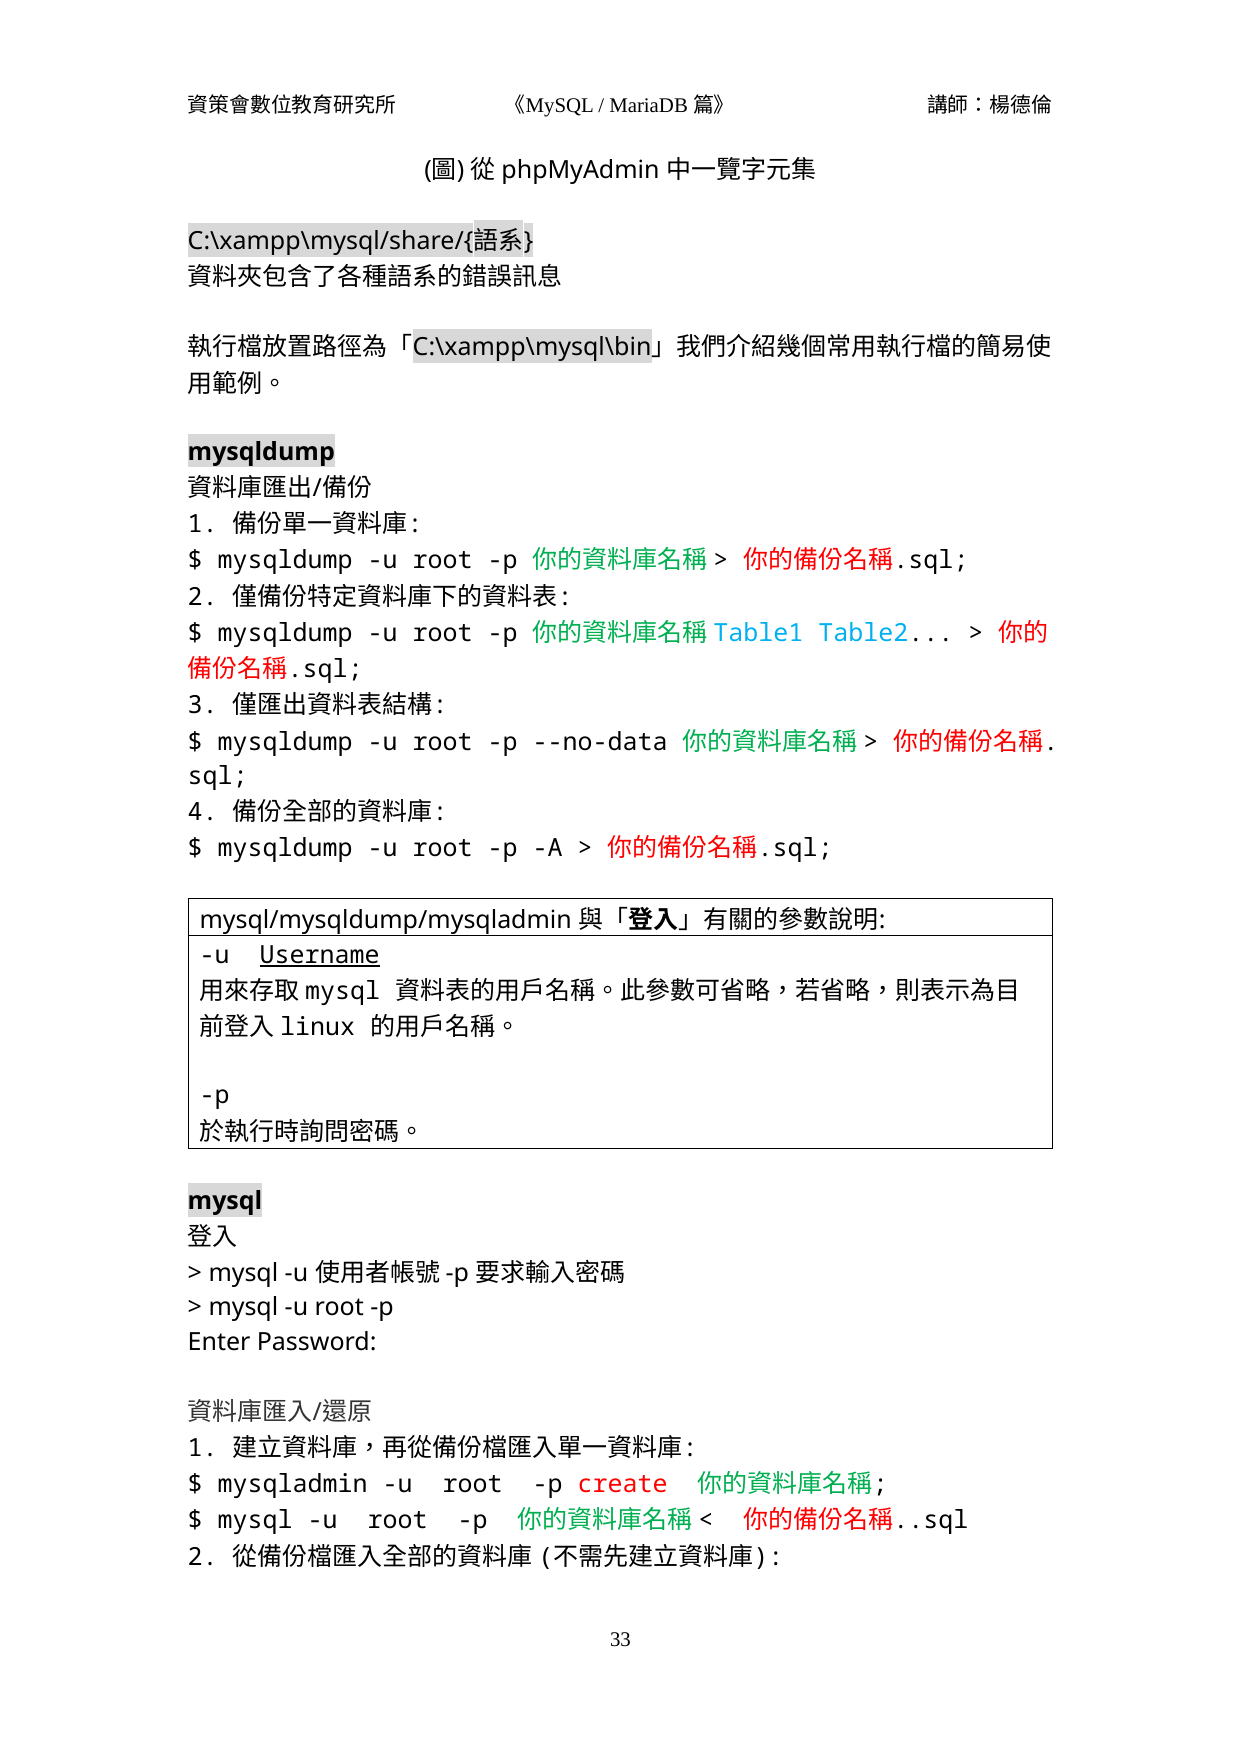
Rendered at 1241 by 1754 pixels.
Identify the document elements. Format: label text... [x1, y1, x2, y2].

text $ mysqldump -u root -p -A > 你的備份名稱.sql; [187, 828, 1053, 864]
text C:\xampp\mysql/share/{語系} [187, 220, 474, 257]
text mysqldump [187, 433, 1053, 467]
text Enter Password: [187, 1323, 1053, 1357]
table_cell -u Username 用來存取 mysql 資料表的用戶名稱。此參數可省略，若省略，則表示為目前登入 linux 的用戶名稱。 -p 於執行時詢問密碼。 [189, 936, 1052, 1147]
text 登入 [187, 1217, 1053, 1253]
text (圖) 從 phpMyAdmin 中一覽字元集 [187, 150, 1053, 186]
text 2. 從備份檔匯入全部的資料庫 (不需先建立資料庫): [187, 1536, 1053, 1572]
text 1. 建立資料庫，再從備份檔匯入單一資料庫: [187, 1427, 1053, 1464]
table_header mysql/mysqldump/mysqladmin 與「登入」有關的參數說明: [189, 899, 1052, 935]
text 1. 備份單一資料庫: [187, 504, 1053, 540]
text $ mysqldump -u root -p 你的資料庫名稱 Table1 Table2... > 你的備份名稱.sql; [187, 612, 1053, 685]
text 資料庫匯入/還原 [187, 1391, 1053, 1427]
text > mysql -u root -p [187, 1289, 1053, 1323]
text mysql [187, 1182, 1053, 1217]
text $ mysqladmin -u root -p create 你的資料庫名稱; $ mysql -u root -p 你的資料庫名稱 < 你的備份名稱..sql [187, 1464, 1053, 1536]
text 資料庫匯出/備份 [187, 467, 1053, 504]
text 4. 備份全部的資料庫: [187, 792, 1053, 828]
text 2. 僅備份特定資料庫下的資料表: [187, 576, 1053, 612]
text 執行檔放置路徑為「C:\xampp\mysql\bin」我們介紹幾個常用執行檔的簡易使用範例。 [187, 327, 1053, 399]
text 資料夾包含了各種語系的錯誤訊息 [187, 257, 1053, 293]
text 3. 僅匯出資料表結構: [187, 685, 1053, 721]
text $ mysqldump -u root -p 你的資料庫名稱 > 你的備份名稱.sql; [187, 540, 1053, 576]
text > mysql -u 使用者帳號 -p 要求輸入密碼 [187, 1253, 1053, 1289]
text $ mysqldump -u root -p --no-data 你的資料庫名稱 > 你的備份名稱.sql; [187, 721, 1053, 792]
text C:\xampp\mysql/share/{語系} [523, 220, 1053, 257]
